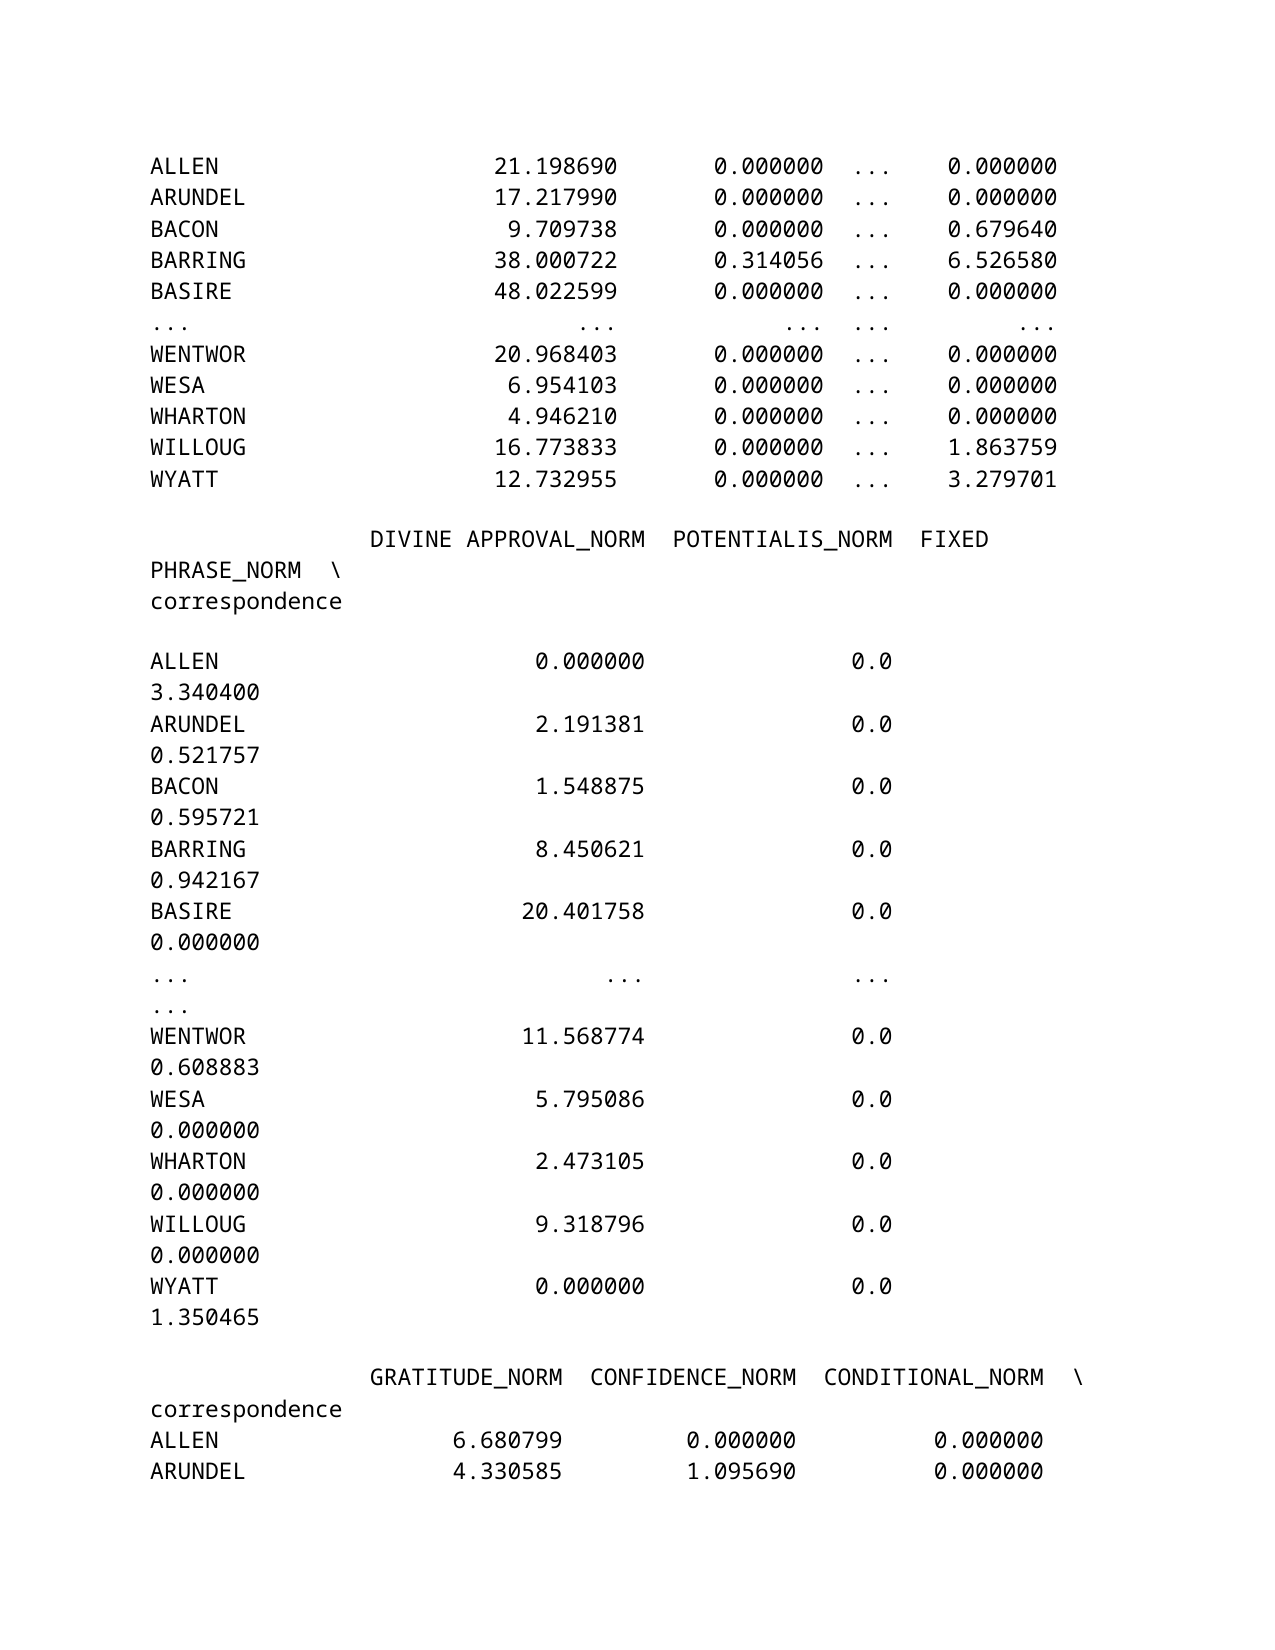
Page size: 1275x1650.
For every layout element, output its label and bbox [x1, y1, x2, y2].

text [150, 150, 1125, 1486]
